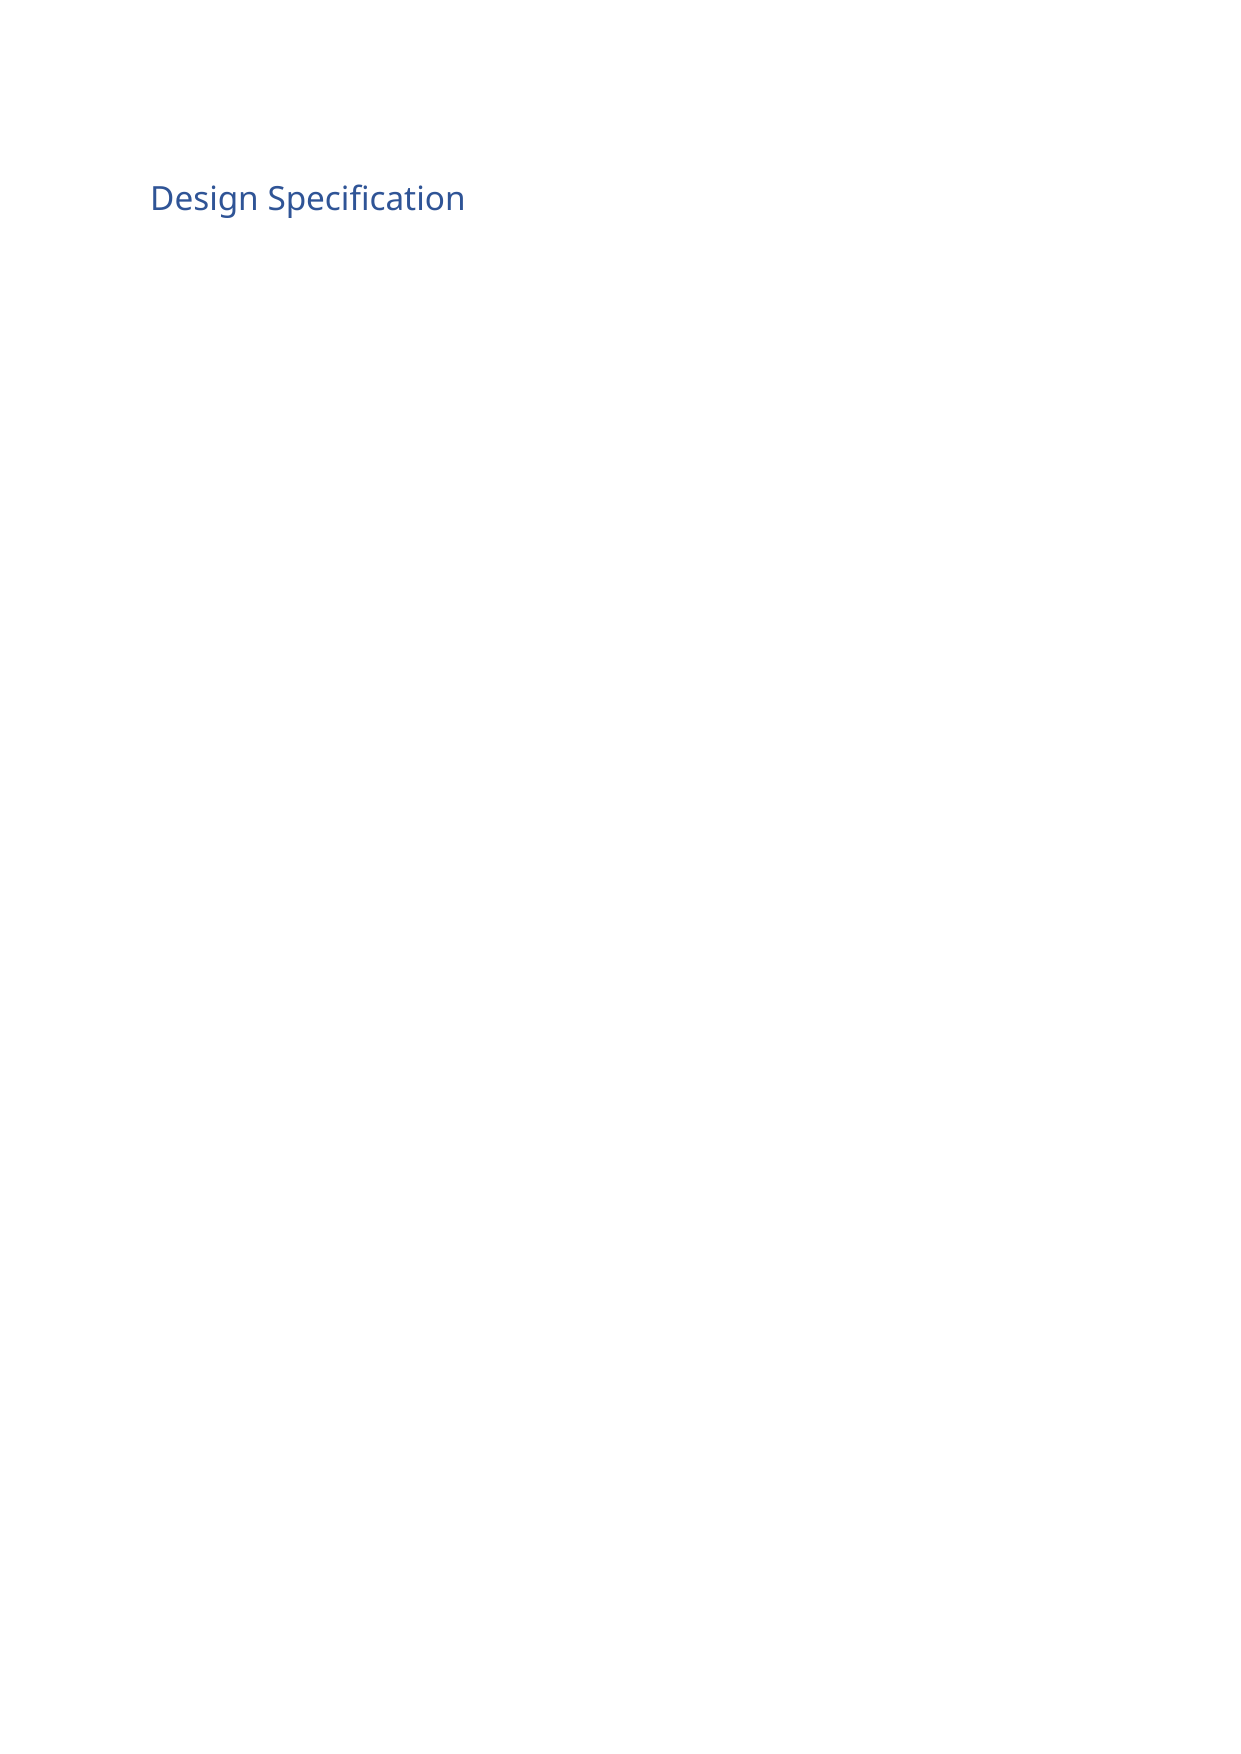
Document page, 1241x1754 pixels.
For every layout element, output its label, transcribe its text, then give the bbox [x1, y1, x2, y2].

subtitle Design Specification [150, 175, 1090, 220]
